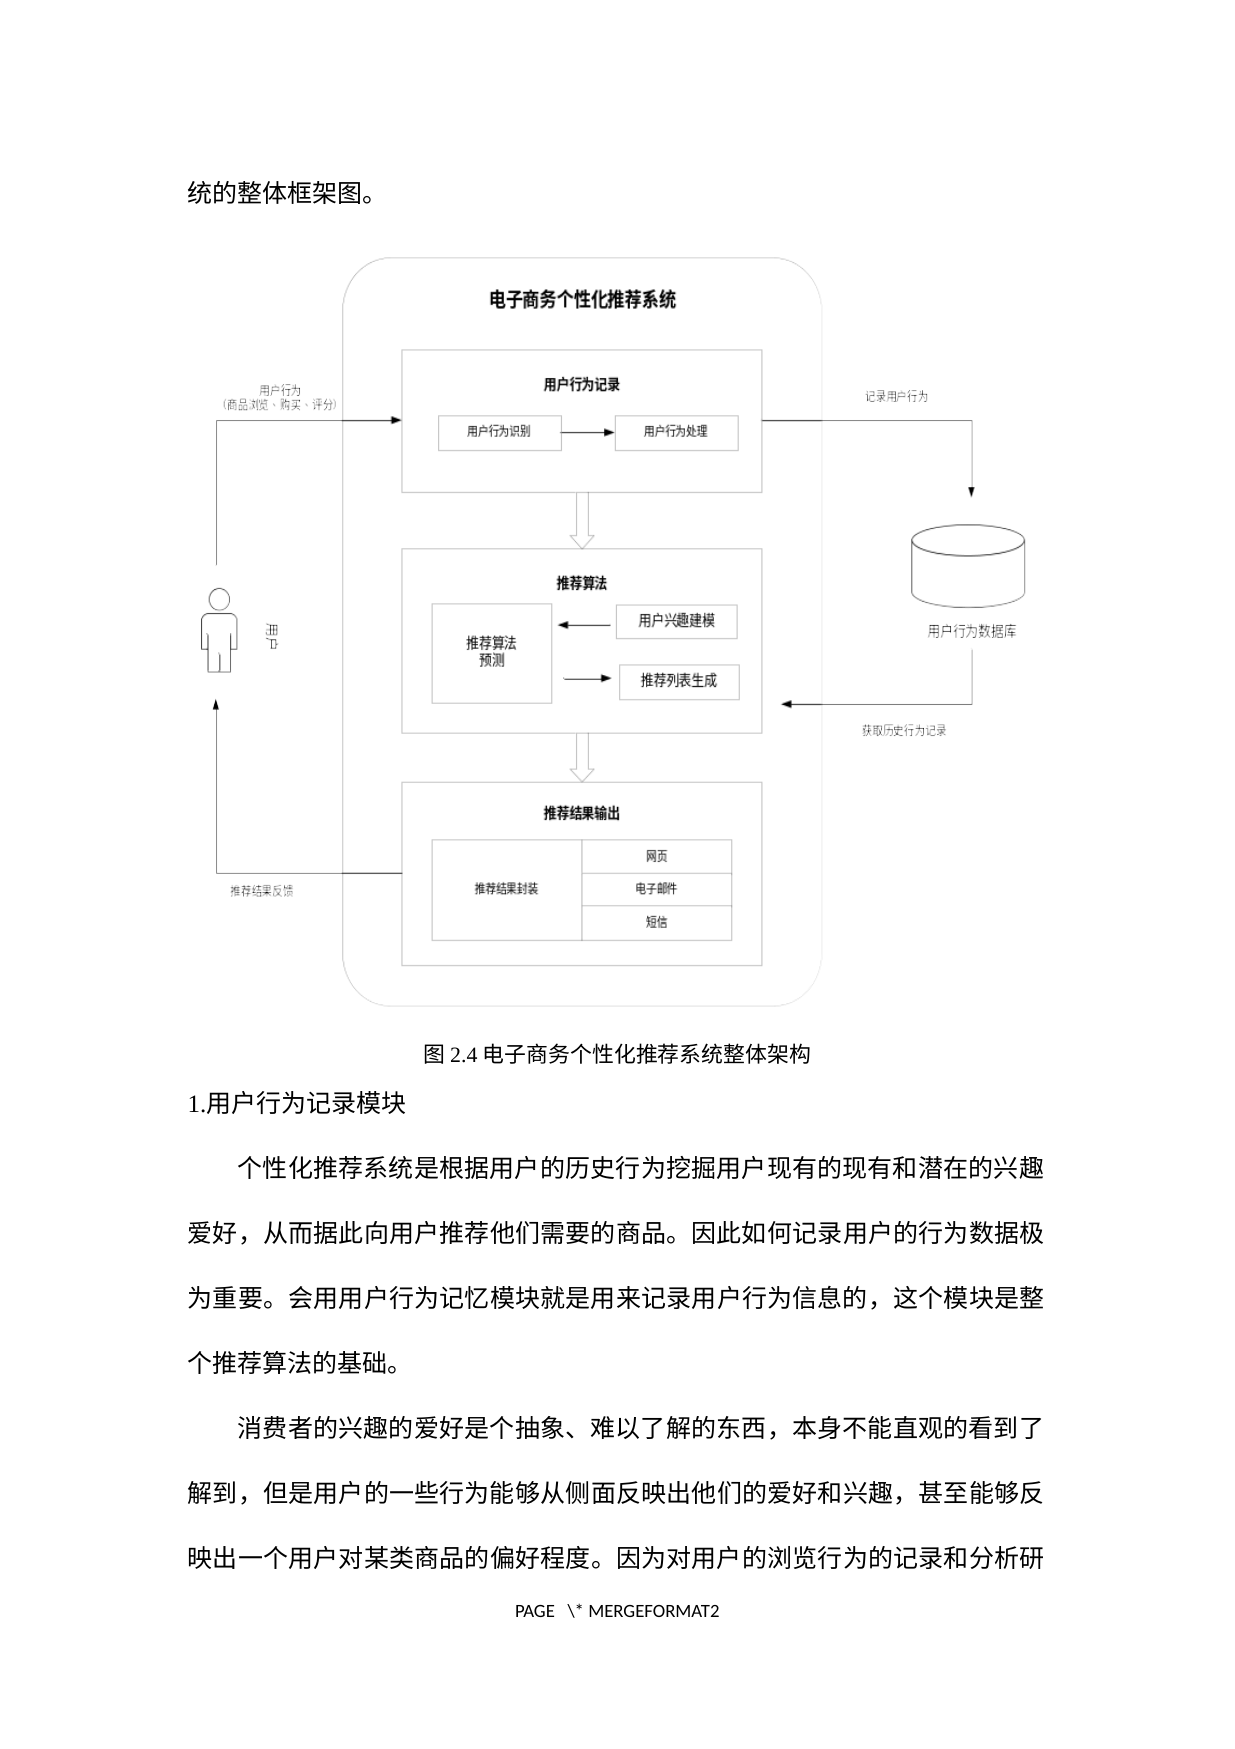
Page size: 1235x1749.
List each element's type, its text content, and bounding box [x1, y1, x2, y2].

list 用户行为记录模块 [187, 1069, 1047, 1134]
text 图2.4 电子商务个性化推荐系统整体架构 [187, 1037, 1047, 1069]
text 个性化推荐系统是根据用户的历史行为挖掘用户现有的现有和潜在的兴趣爱好，从而据此向用户推荐他们需要的商品。因此如何记录用户的行为数据极为重要。会用用户行为记忆模块就是用来记录用户行为信息的，这个模块是整个推荐算法的基础。 [187, 1134, 1047, 1394]
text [187, 1394, 1047, 1589]
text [187, 159, 1047, 224]
